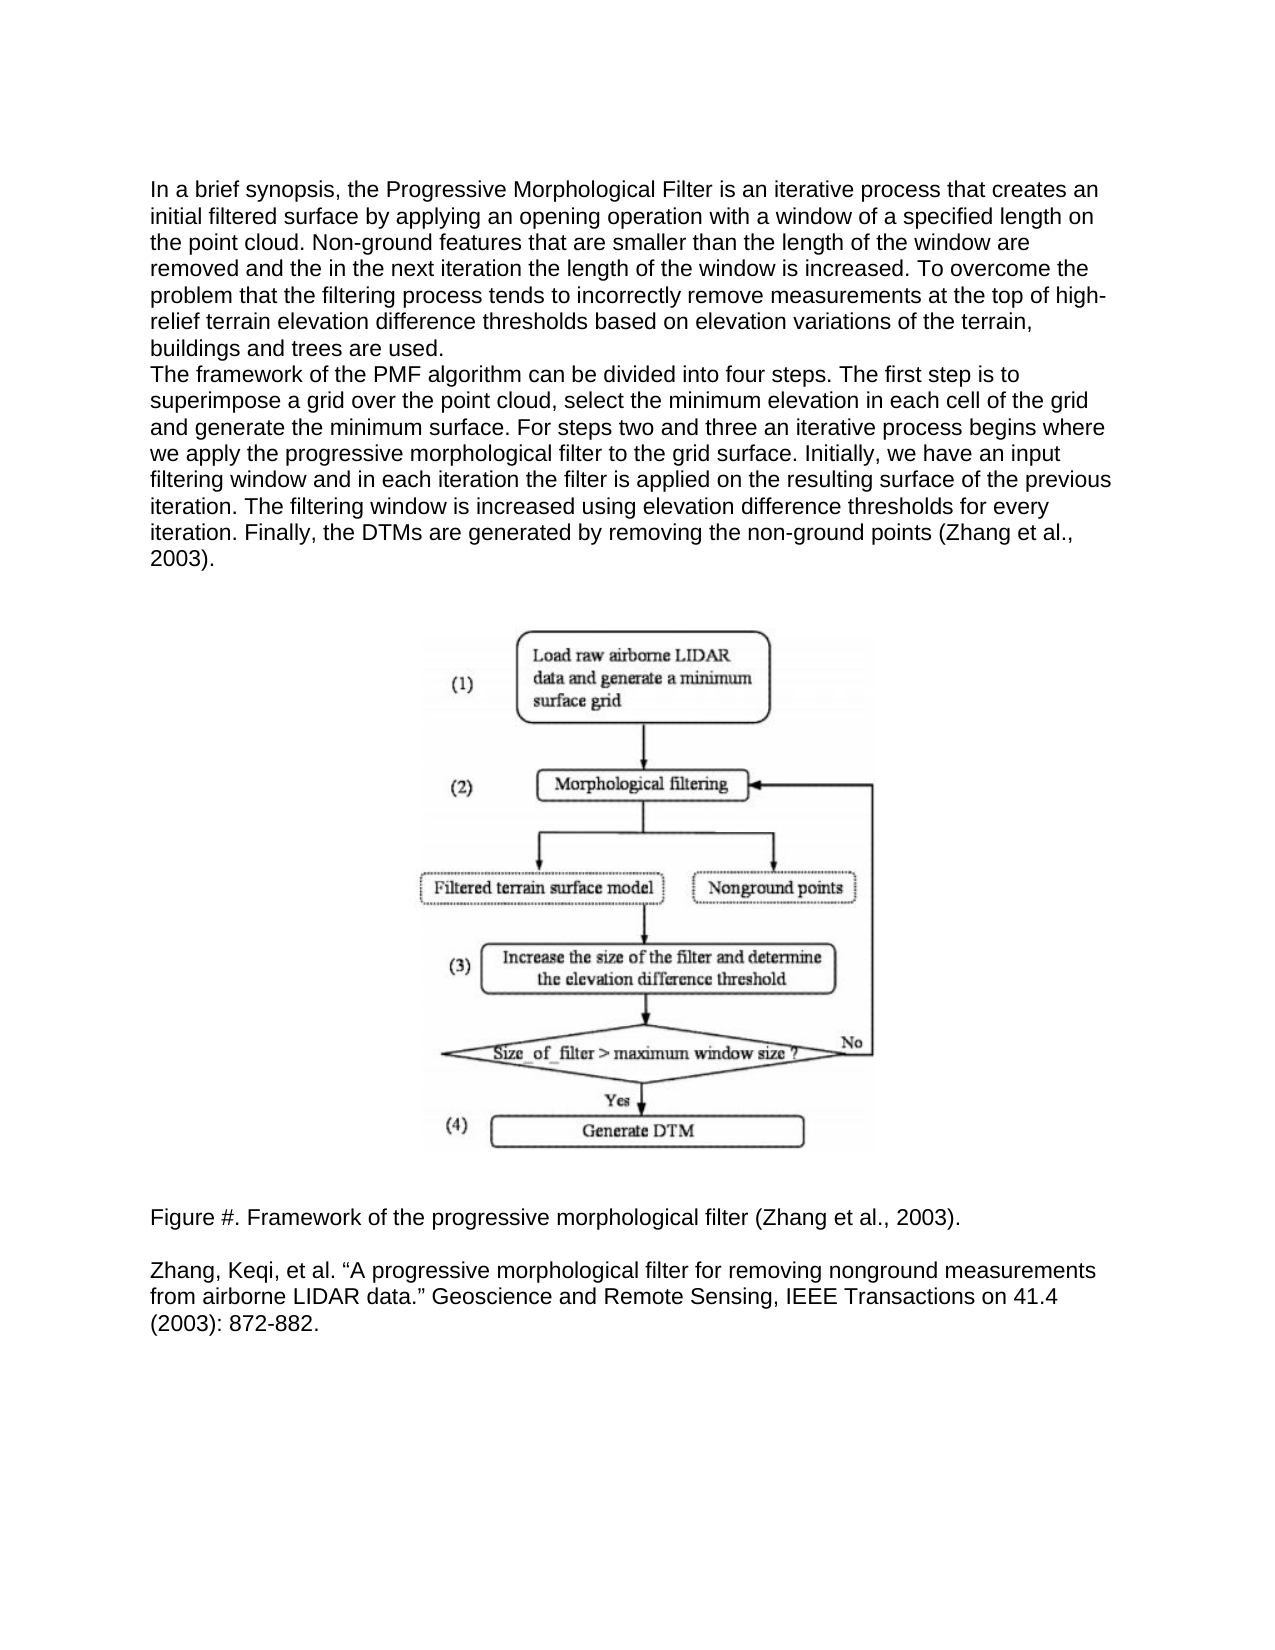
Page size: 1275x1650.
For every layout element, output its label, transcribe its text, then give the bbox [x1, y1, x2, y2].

text Figure #. Framework of the progressive morphological filter (Zhang et al., 2003). [150, 1204, 1125, 1231]
text In a brief synopsis, the Progressive Morphological Filter is an iterative process that creates an initial filtered surface by applying an opening operation with a window of a specified length on the point cloud. Non-ground features that are smaller than the length of the window are removed and the in the next iteration the length of the window is increased. To overcome the problem that the filtering process tends to incorrectly remove measurements at the top of high-relief terrain elevation difference thresholds based on elevation variations of the terrain, buildings and trees are used. [150, 176, 1125, 361]
text Zhang, Keqi, et al. “A progressive morphological filter for removing nonground measurements from airborne LIDAR data.” Geoscience and Remote Sensing, IEEE Transactions on 41.4 (2003): 872-882. [150, 1257, 1125, 1336]
text The framework of the PMF algorithm can be divided into four steps. The first step is to superimpose a grid over the point cloud, select the minimum elevation in each cell of the grid and generate the minimum surface. For steps two and three an iterative process begins where we apply the progressive morphological filter to the grid surface. Initially, we have an input filtering window and in each iteration the filter is applied on the resulting surface of the previous iteration. The filtering window is increased using elevation difference thresholds for every iteration. Finally, the DTMs are generated by removing the non-ground points (Zhang et al., 2003). [150, 361, 1125, 572]
picture [385, 598, 896, 1178]
